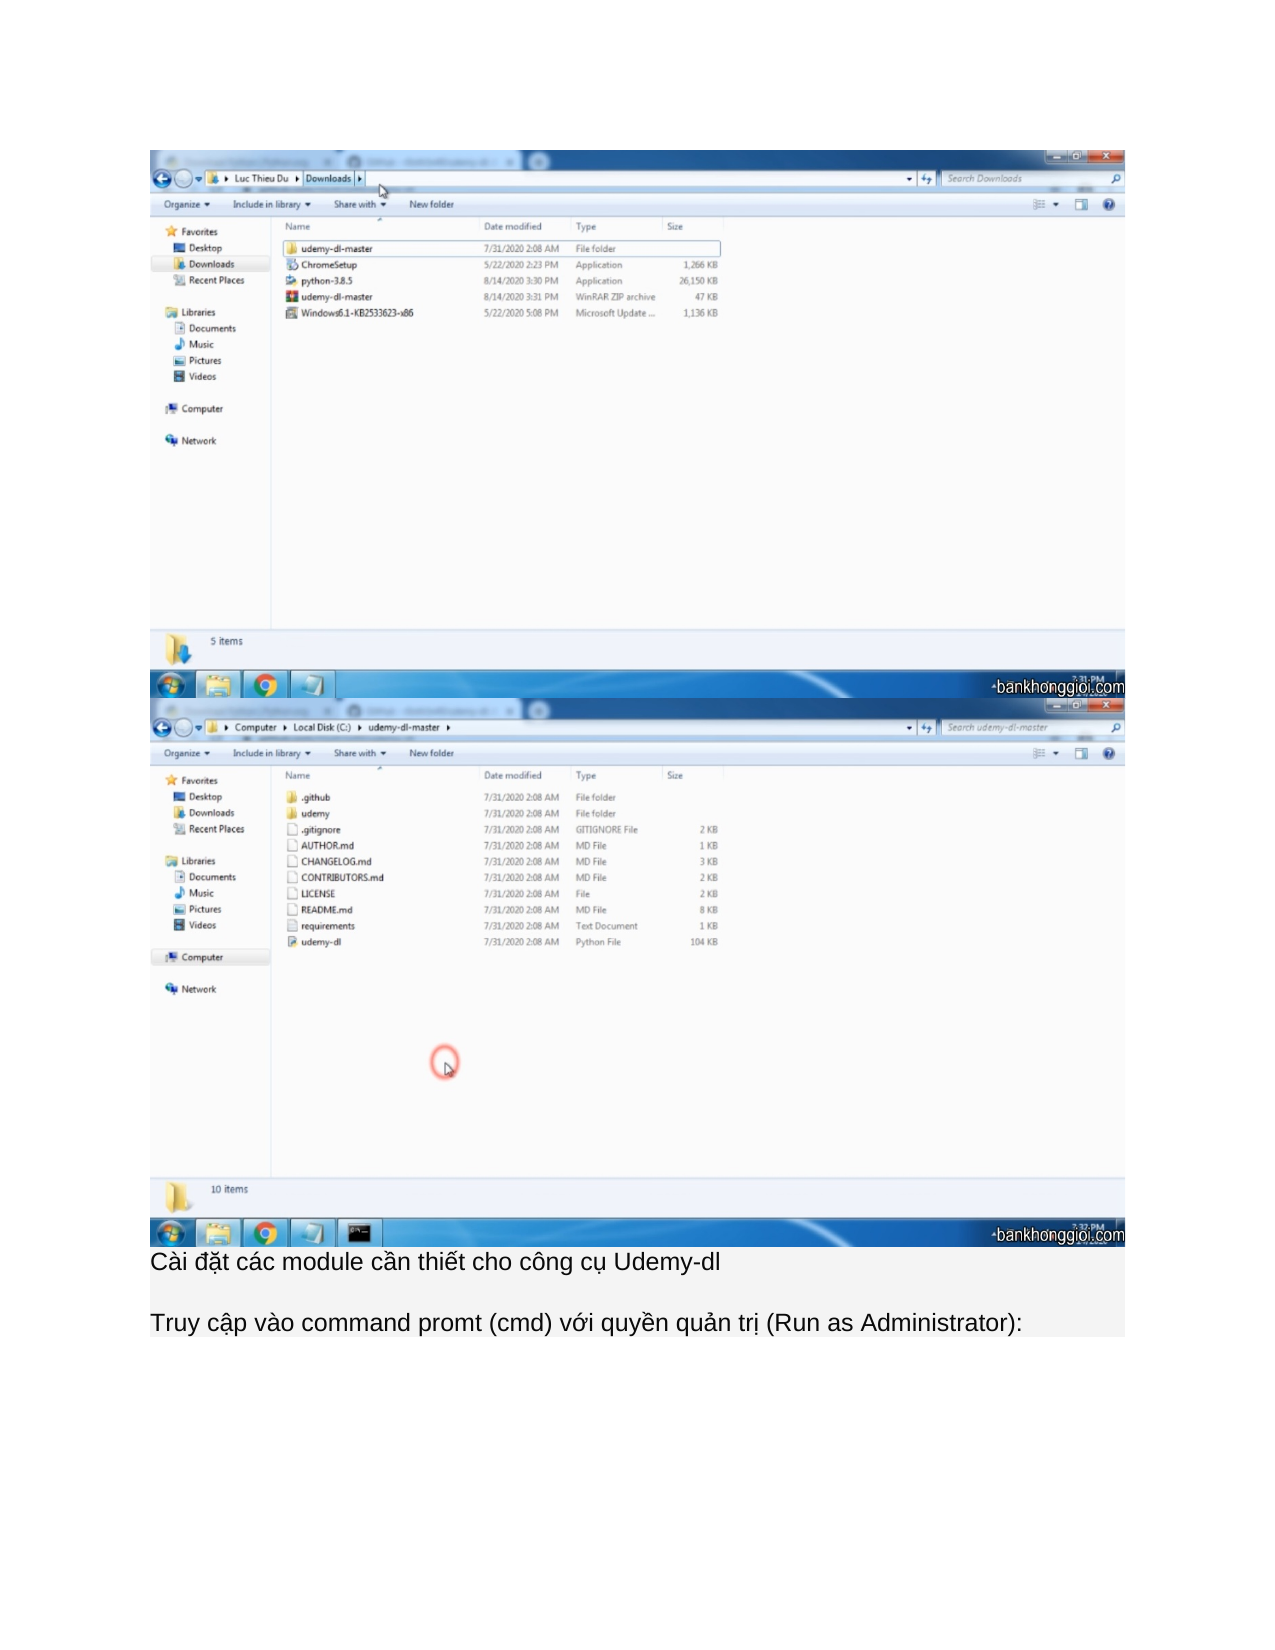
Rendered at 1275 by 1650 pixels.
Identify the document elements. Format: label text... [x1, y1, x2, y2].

text Truy cập vào command promt (cmd) với quyền quản trị (Run as Administrator): [150, 1308, 1125, 1337]
text Cài đặt các module cần thiết cho công cụ Udemy-dl [150, 1247, 1125, 1276]
picture [150, 150, 1125, 1247]
